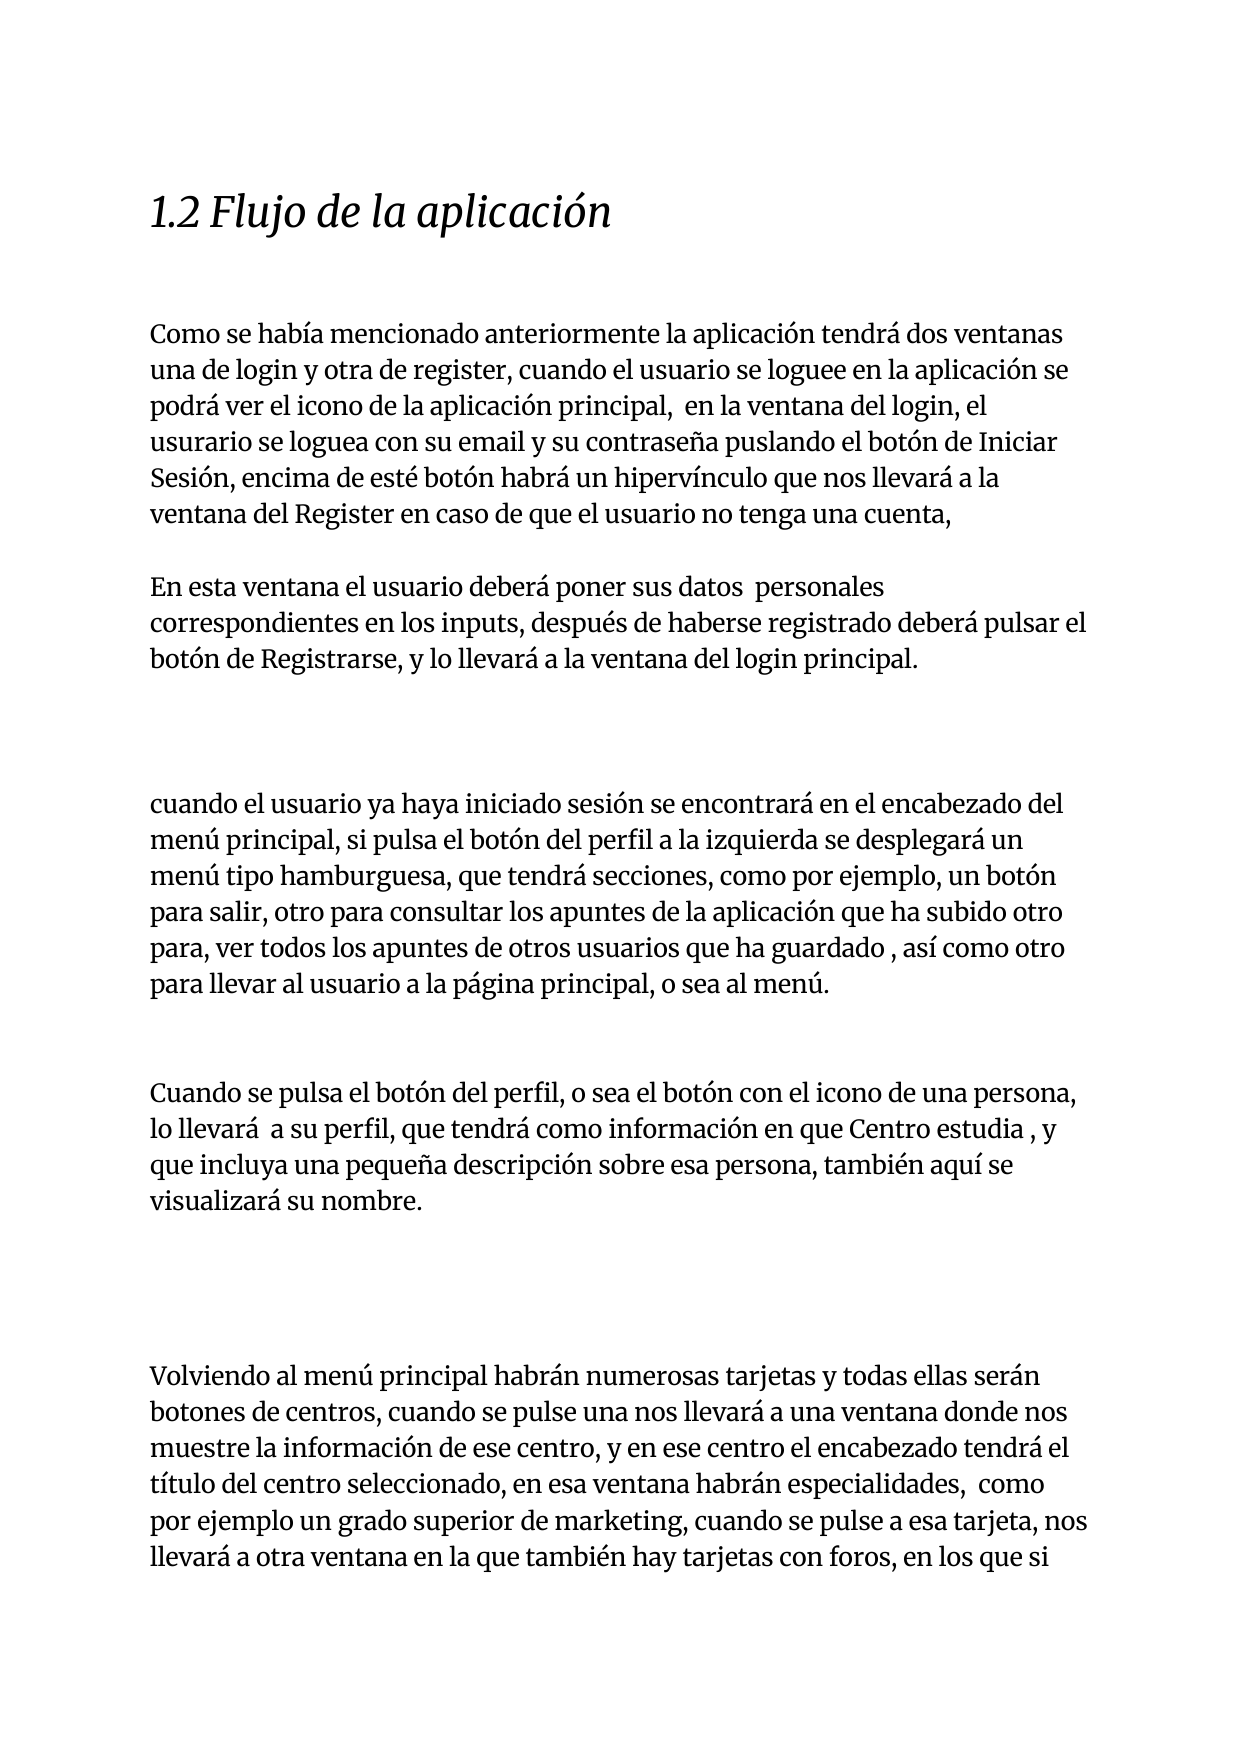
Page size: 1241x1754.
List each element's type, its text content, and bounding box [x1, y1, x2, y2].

text Como se había mencionado anteriormente la aplicación tendrá dos ventanas una de login y otra de register, cuando el usuario se loguee en la aplicación se podrá ver el icono de la aplicación principal, en la ventana del login, el usurario se loguea con su email y su contraseña puslando el botón de Iniciar Sesión, encima de esté botón habrá un hipervínculo que nos llevará a la ventana del Register en caso de que el usuario no tenga una cuenta, [150, 319, 1090, 531]
text 1.2 Flujo de la aplicación [150, 186, 1090, 238]
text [150, 1361, 1090, 1573]
text cuando el usuario ya haya iniciado sesión se encontrará en el encabezado del menú principal, si pulsa el botón del perfil a la izquierda se desplegará un menú tipo hamburguesa, que tendrá secciones, como por ejemplo, un botón para salir, otro para consultar los apuntes de la aplicación que ha subido otro para, ver todos los apuntes de otros usuarios que ha guardado , así como otro para llevar al usuario a la página principal, o sea al menú. [150, 788, 1090, 1001]
text En esta ventana el usuario deberá poner sus datos personales correspondientes en los inputs, después de haberse registrado deberá pulsar el botón de Registrarse, y lo llevará a la ventana del login principal. [150, 572, 1090, 675]
text Cuando se pulsa el botón del perfil, o sea el botón con el icono de una persona, lo llevará a su perfil, que tendrá como información en que Centro estudia , y que incluya una pequeña descripción sobre esa persona, también aquí se visualizará su nombre. [150, 1078, 1090, 1218]
